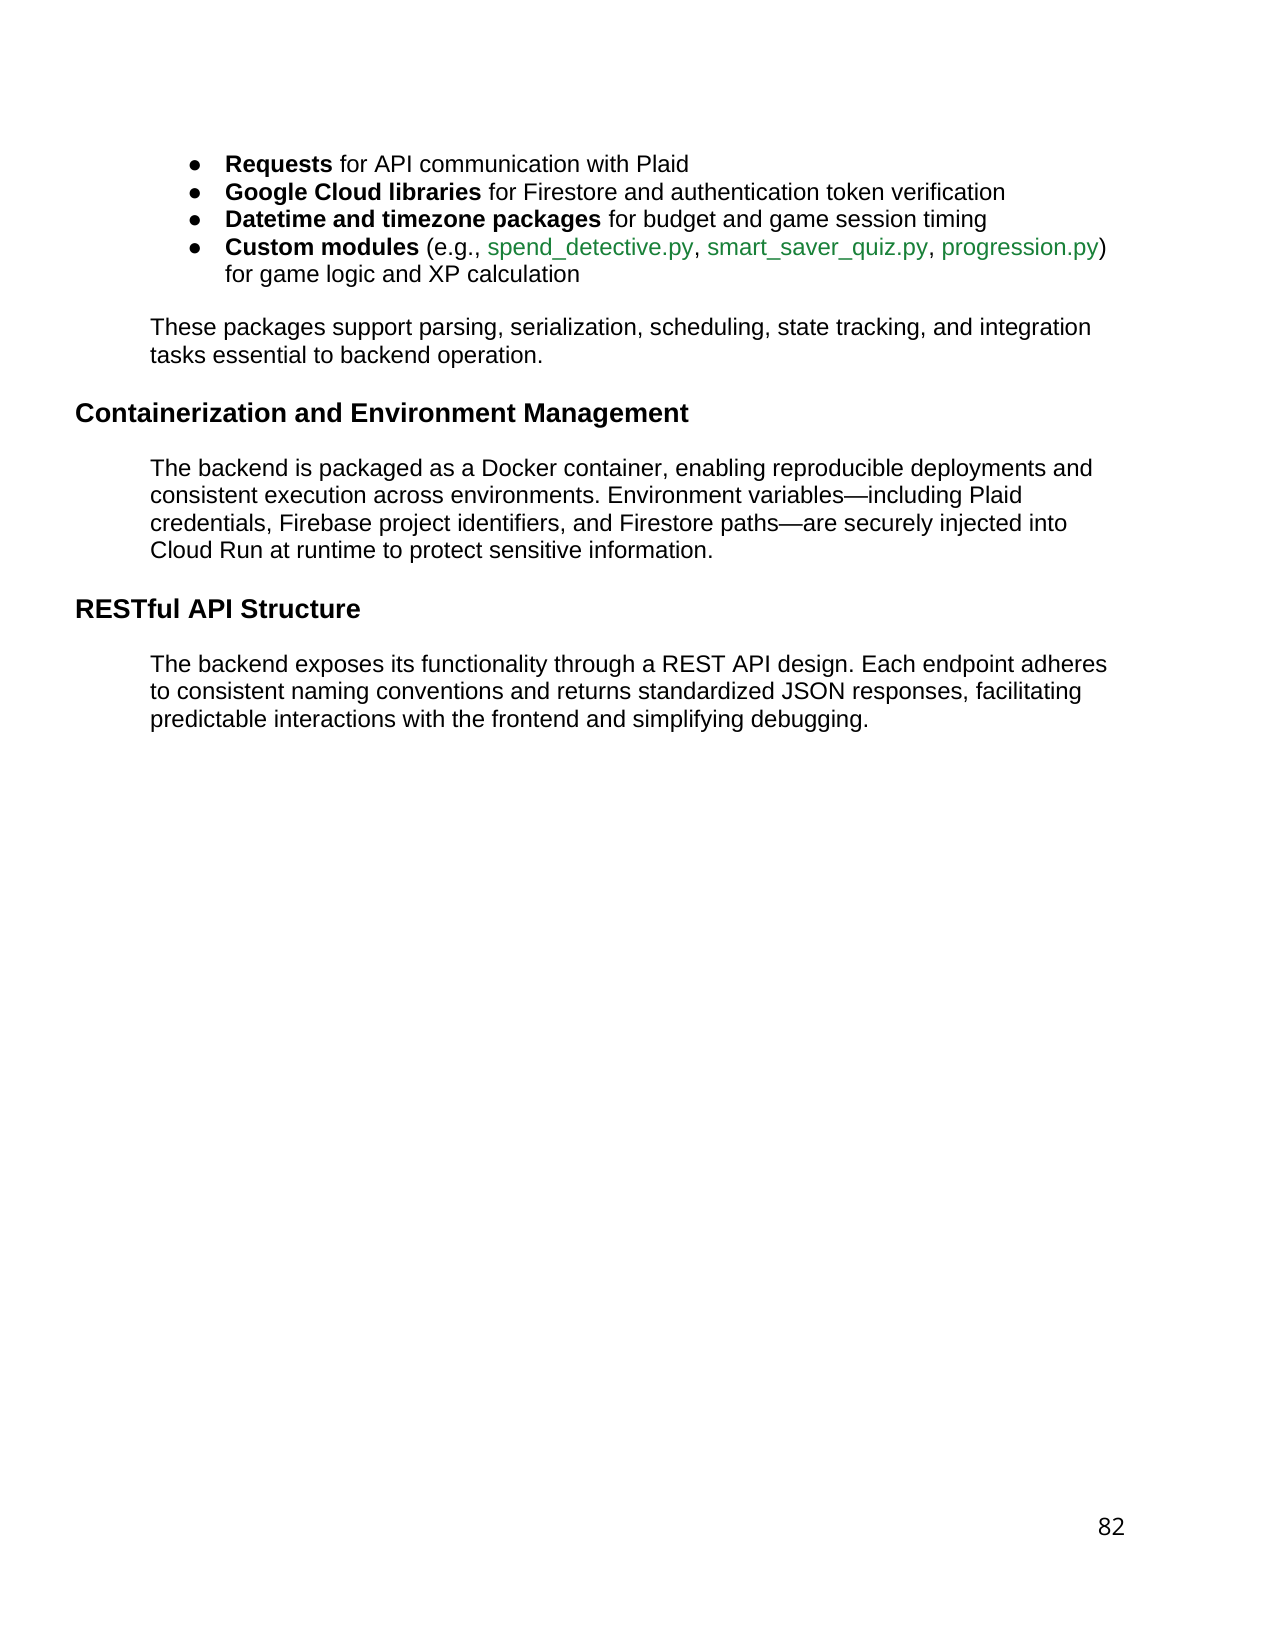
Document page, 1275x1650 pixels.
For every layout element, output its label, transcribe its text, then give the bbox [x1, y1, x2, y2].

text The backend exposes its functionality through a REST API design. Each endpoint adheres to consistent naming conventions and returns standardized JSON responses, facilitating predictable interactions with the frontend and simplifying debugging. [150, 649, 1125, 732]
text The backend is packaged as a Docker container, enabling reproducible deployments and consistent execution across environments. Environment variables—including Plaid credentials, Firebase project identifiers, and Firestore paths—are securely injected into Cloud Run at runtime to protect sensitive information. [150, 454, 1125, 564]
list Custom modules (e.g., spend_detective.py, smart_saver_quiz.py, progression.py) for game logic and XP calculation [187, 233, 1125, 288]
list Requests for API communication with Plaid [187, 150, 1125, 178]
subtitle Containerization and Environment Management [75, 397, 1125, 429]
list Datetime and timezone packages for budget and game session timing [187, 205, 1125, 233]
list Google Cloud libraries for Firestore and authentication token verification [187, 178, 1125, 205]
subtitle RESTful API Structure [75, 593, 1125, 624]
text These packages support parsing, serialization, scheduling, state tracking, and integration tasks essential to backend operation. [150, 313, 1125, 368]
